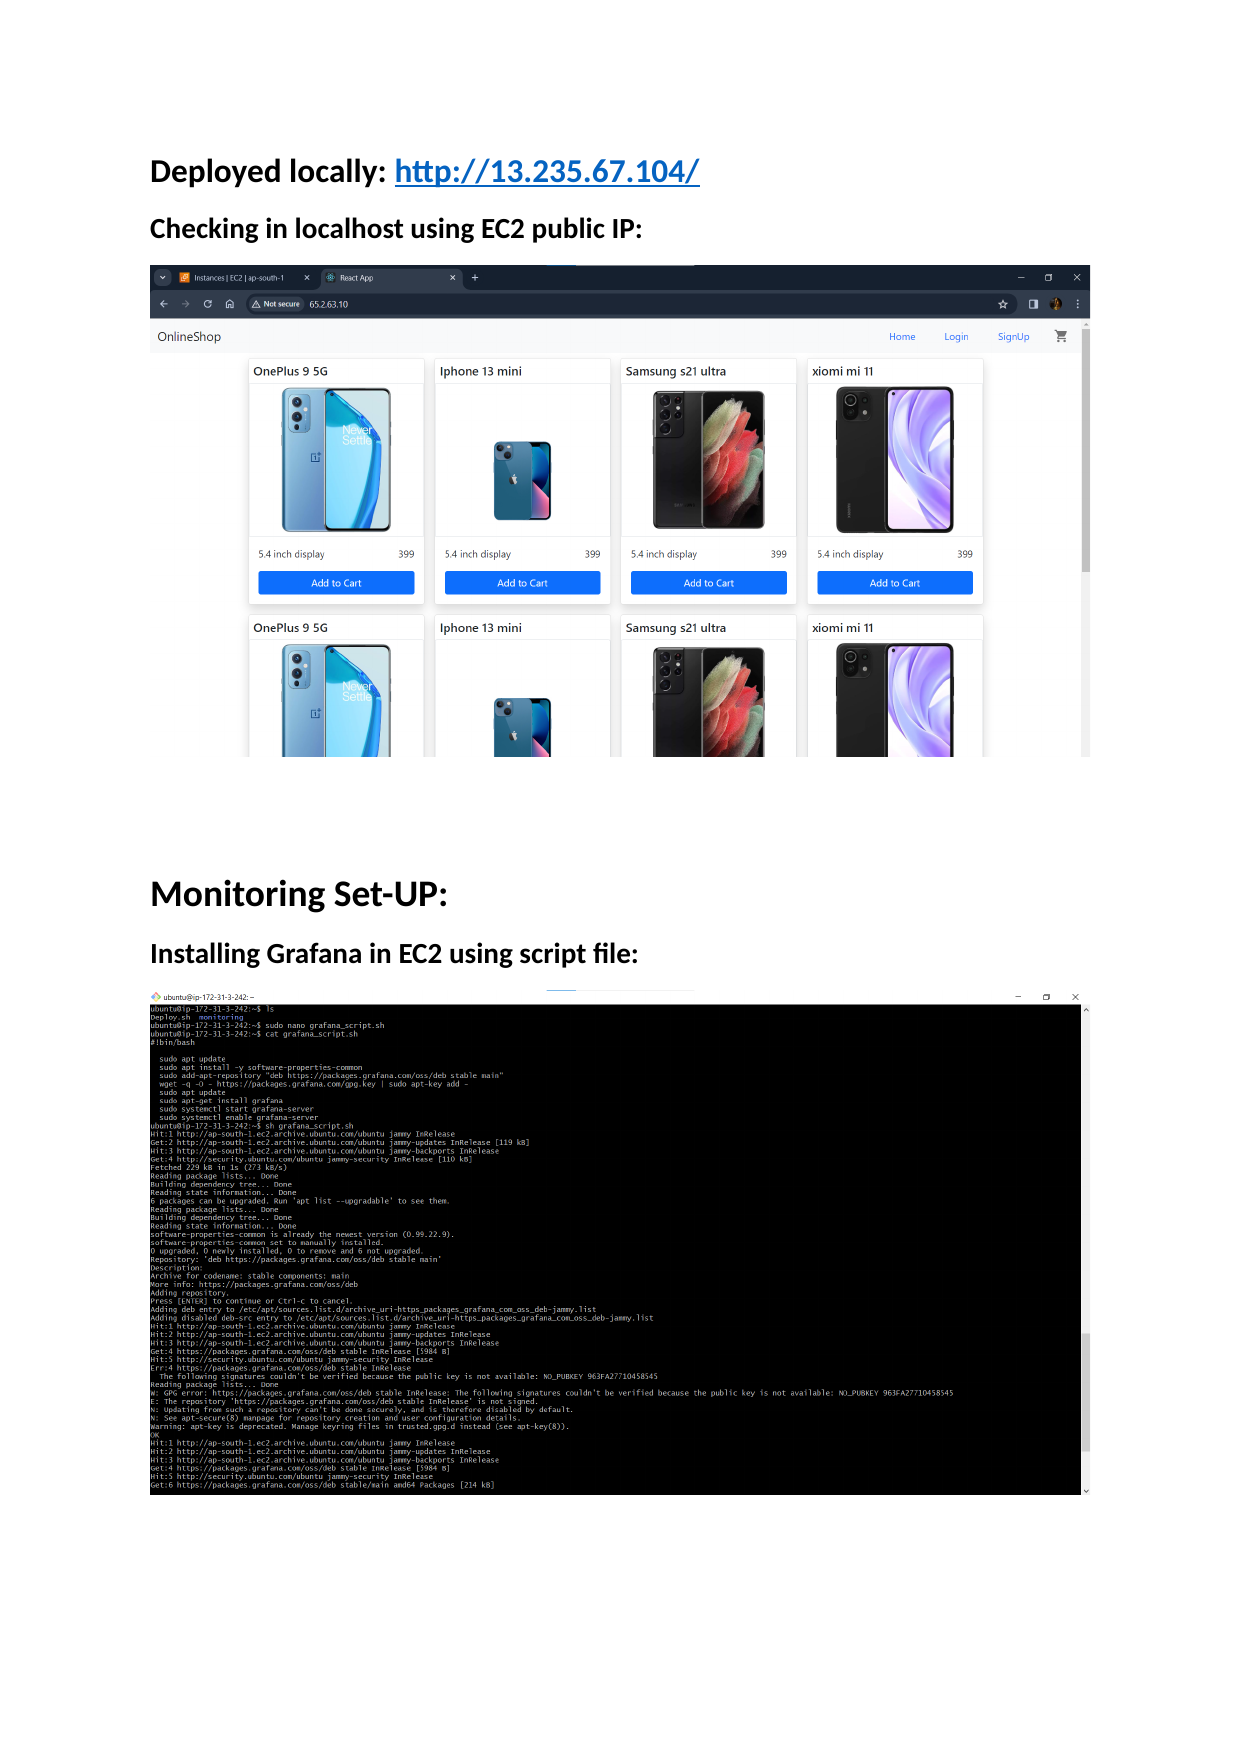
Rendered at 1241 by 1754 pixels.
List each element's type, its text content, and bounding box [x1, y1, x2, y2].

text Checking in localhost using EC2 public IP: [150, 211, 1090, 246]
text Deployed locally: http://13.235.67.104/ [150, 150, 1090, 191]
picture [150, 265, 1091, 757]
picture [150, 990, 1091, 1495]
text Monitoring Set-UP: [150, 869, 1090, 915]
text Installing Grafana in EC2 using script file: [150, 936, 1090, 971]
